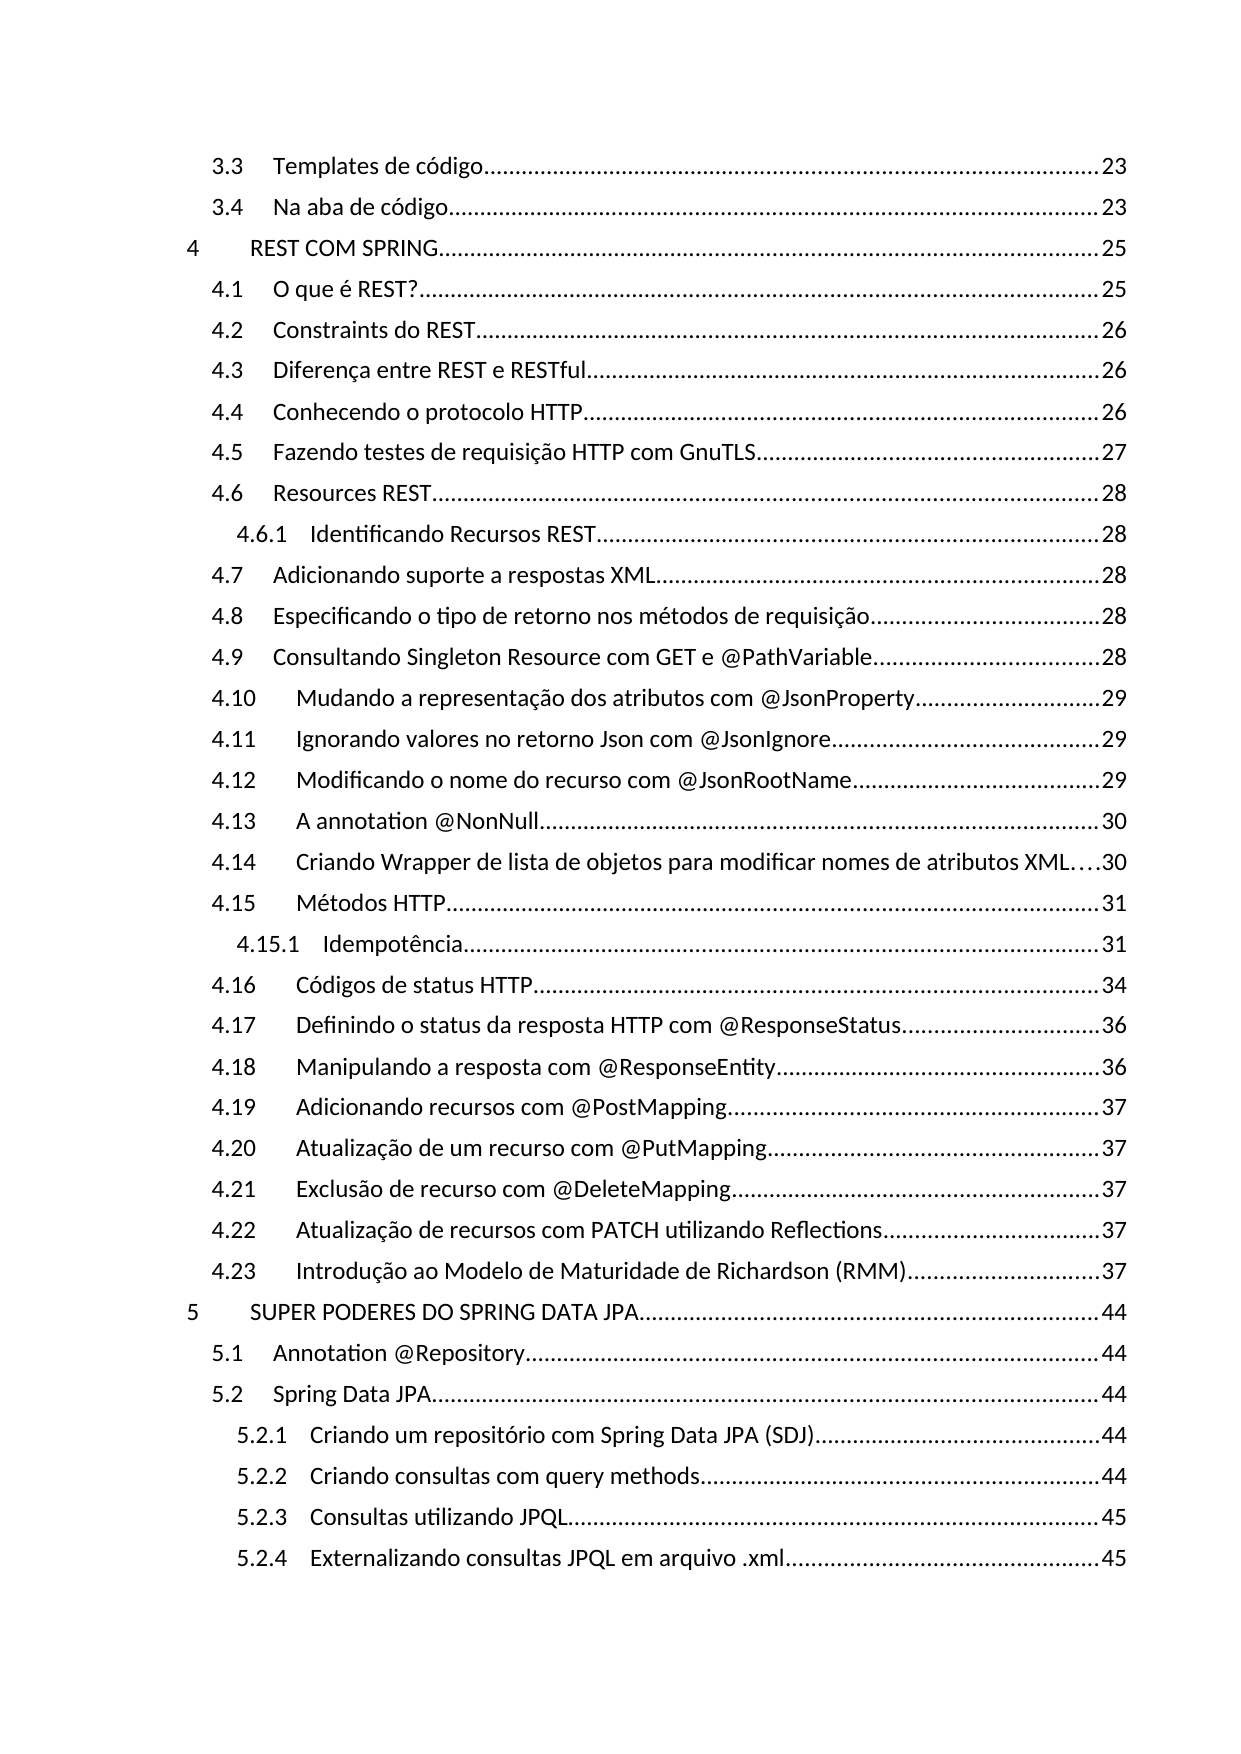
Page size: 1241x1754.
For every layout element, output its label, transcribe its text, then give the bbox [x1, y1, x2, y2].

text 4 REST COM SPRING 25 [112, 232, 1128, 262]
text 4.1 O que é REST? 25 [137, 273, 1128, 303]
text 4.9 Consultando Singleton Resource com GET e @PathVariable 28 [137, 641, 1128, 672]
text 4.3 Diferença entre REST e RESTful 26 [137, 355, 1128, 385]
text 4.23 Introdução ao Modelo de Maturidade de Richardson (RMM) 37 [137, 1255, 1128, 1286]
text 5 SUPER PODERES DO SPRING DATA JPA 44 [112, 1296, 1128, 1327]
text 3.4 Na aba de código 23 [137, 191, 1128, 221]
text 3.3 Templates de código 23 [137, 150, 1128, 181]
text 4.22 Atualização de recursos com PATCH utilizando Reflections 37 [137, 1214, 1128, 1245]
text 4.8 Especificando o tipo de retorno nos métodos de requisição 28 [137, 600, 1128, 631]
text 4.16 Códigos de status HTTP 34 [137, 969, 1128, 999]
text 4.20 Atualização de um recurso com @PutMapping 37 [137, 1132, 1128, 1163]
text 4.10 Mudando a representação dos atributos com @JsonProperty 29 [137, 682, 1128, 713]
text 4.15.1 Idempotência 31 [162, 928, 1128, 958]
text 5.2.3 Consultas utilizando JPQL 45 [162, 1501, 1128, 1531]
text 4.12 Modificando o nome do recurso com @JsonRootName 29 [137, 764, 1128, 794]
text 4.7 Adicionando suporte a respostas XML 28 [137, 559, 1128, 590]
text 4.14 Criando Wrapper de lista de objetos para modificar nomes de atributos XML 30 [137, 846, 1128, 876]
text 4.11 Ignorando valores no retorno Json com @JsonIgnore 29 [137, 723, 1128, 754]
text 4.15 Métodos HTTP 31 [137, 887, 1128, 917]
text 4.6.1 Identificando Recursos REST 28 [162, 518, 1128, 549]
text 4.6 Resources REST 28 [137, 477, 1128, 508]
text 5.2.4 Externalizando consultas JPQL em arquivo .xml 45 [162, 1542, 1128, 1572]
text 5.1 Annotation @Repository 44 [137, 1337, 1128, 1368]
text 4.5 Fazendo testes de requisição HTTP com GnuTLS 27 [137, 437, 1128, 467]
text 4.19 Adicionando recursos com @PostMapping 37 [137, 1092, 1128, 1122]
text 4.17 Definindo o status da resposta HTTP com @ResponseStatus 36 [137, 1010, 1128, 1040]
text 4.13 A annotation @NonNull 30 [137, 805, 1128, 836]
text 4.2 Constraints do REST 26 [137, 314, 1128, 344]
text 4.4 Conhecendo o protocolo HTTP 26 [137, 396, 1128, 426]
text 5.2.2 Criando consultas com query methods 44 [162, 1460, 1128, 1491]
text 5.2.1 Criando um repositório com Spring Data JPA (SDJ) 44 [162, 1419, 1128, 1449]
text 4.18 Manipulando a resposta com @ResponseEntity 36 [137, 1051, 1128, 1081]
text 4.21 Exclusão de recurso com @DeleteMapping 37 [137, 1173, 1128, 1204]
text 5.2 Spring Data JPA 44 [137, 1378, 1128, 1409]
